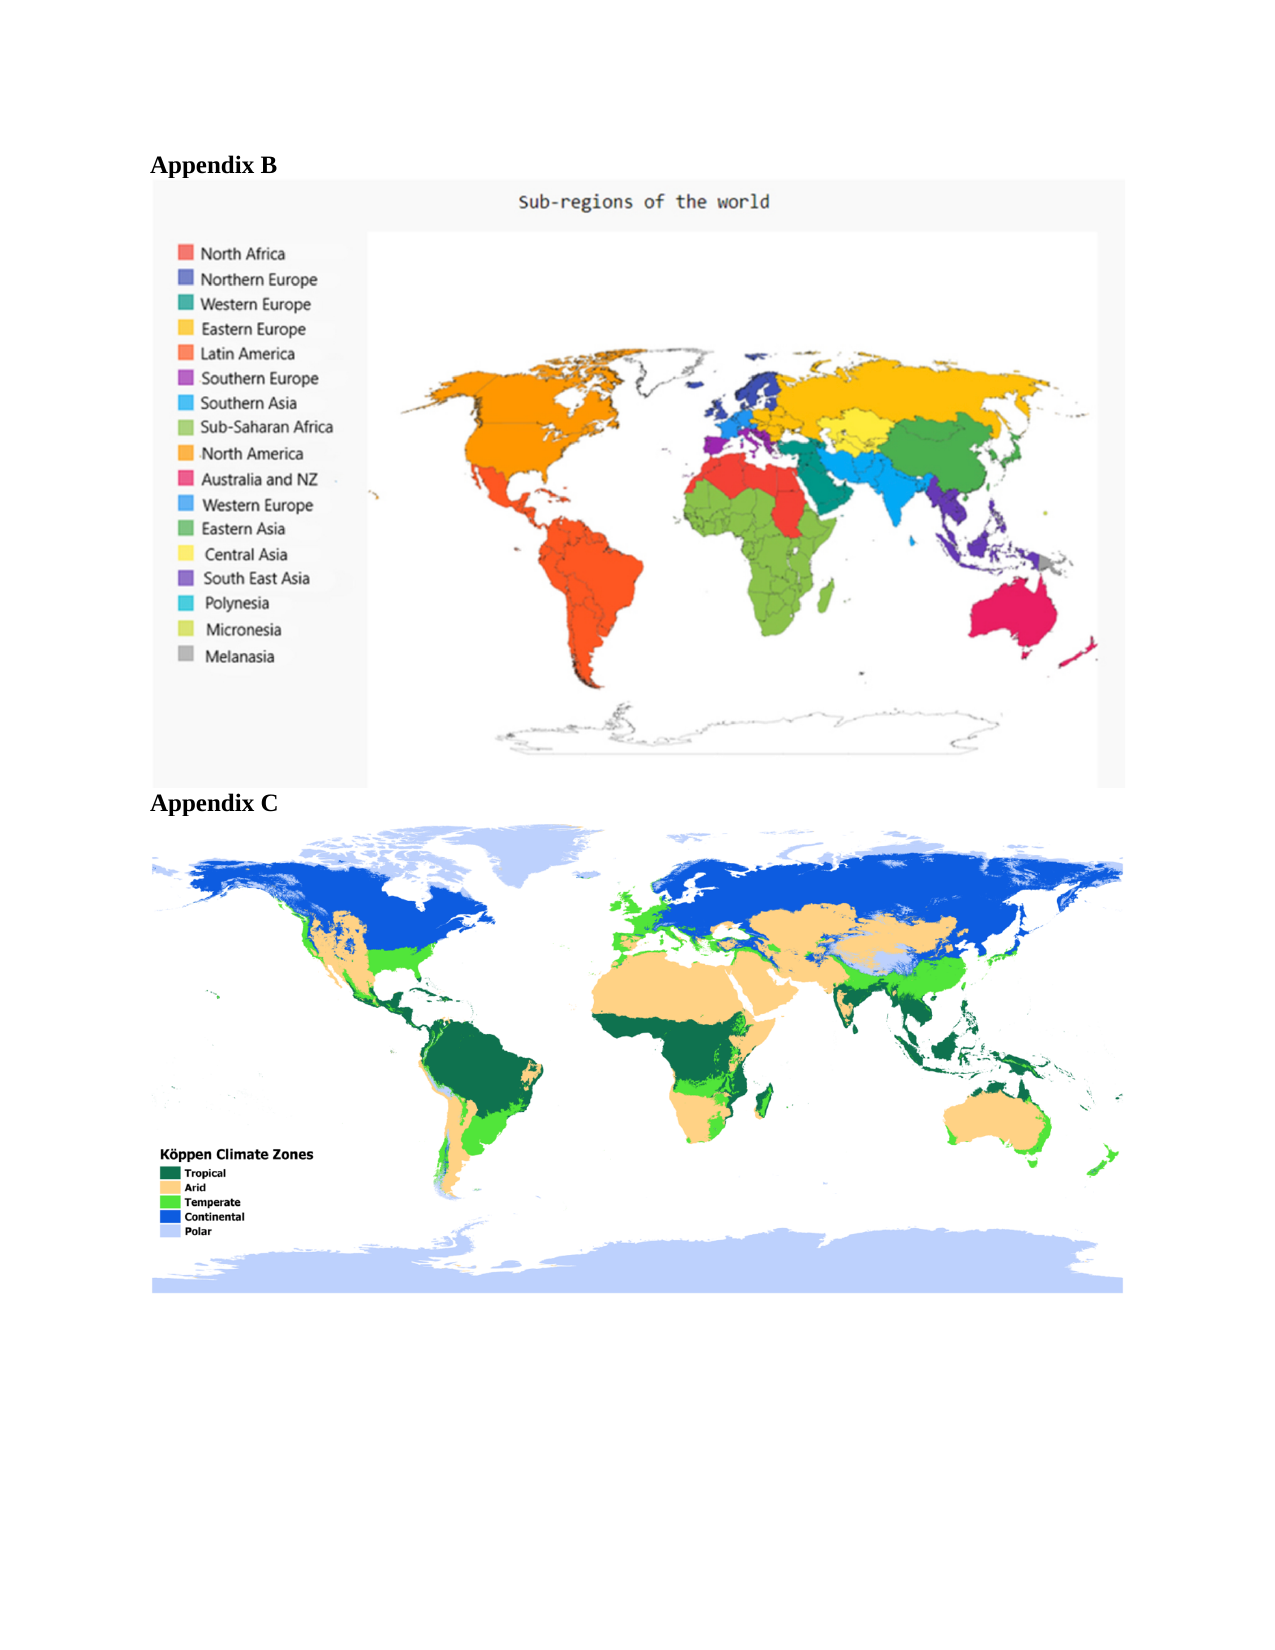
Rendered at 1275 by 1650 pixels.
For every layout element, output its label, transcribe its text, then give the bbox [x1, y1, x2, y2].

picture [150, 178, 1125, 788]
picture [150, 816, 1125, 1295]
text Appendix C [150, 788, 1125, 816]
text Appendix B [150, 150, 1125, 178]
